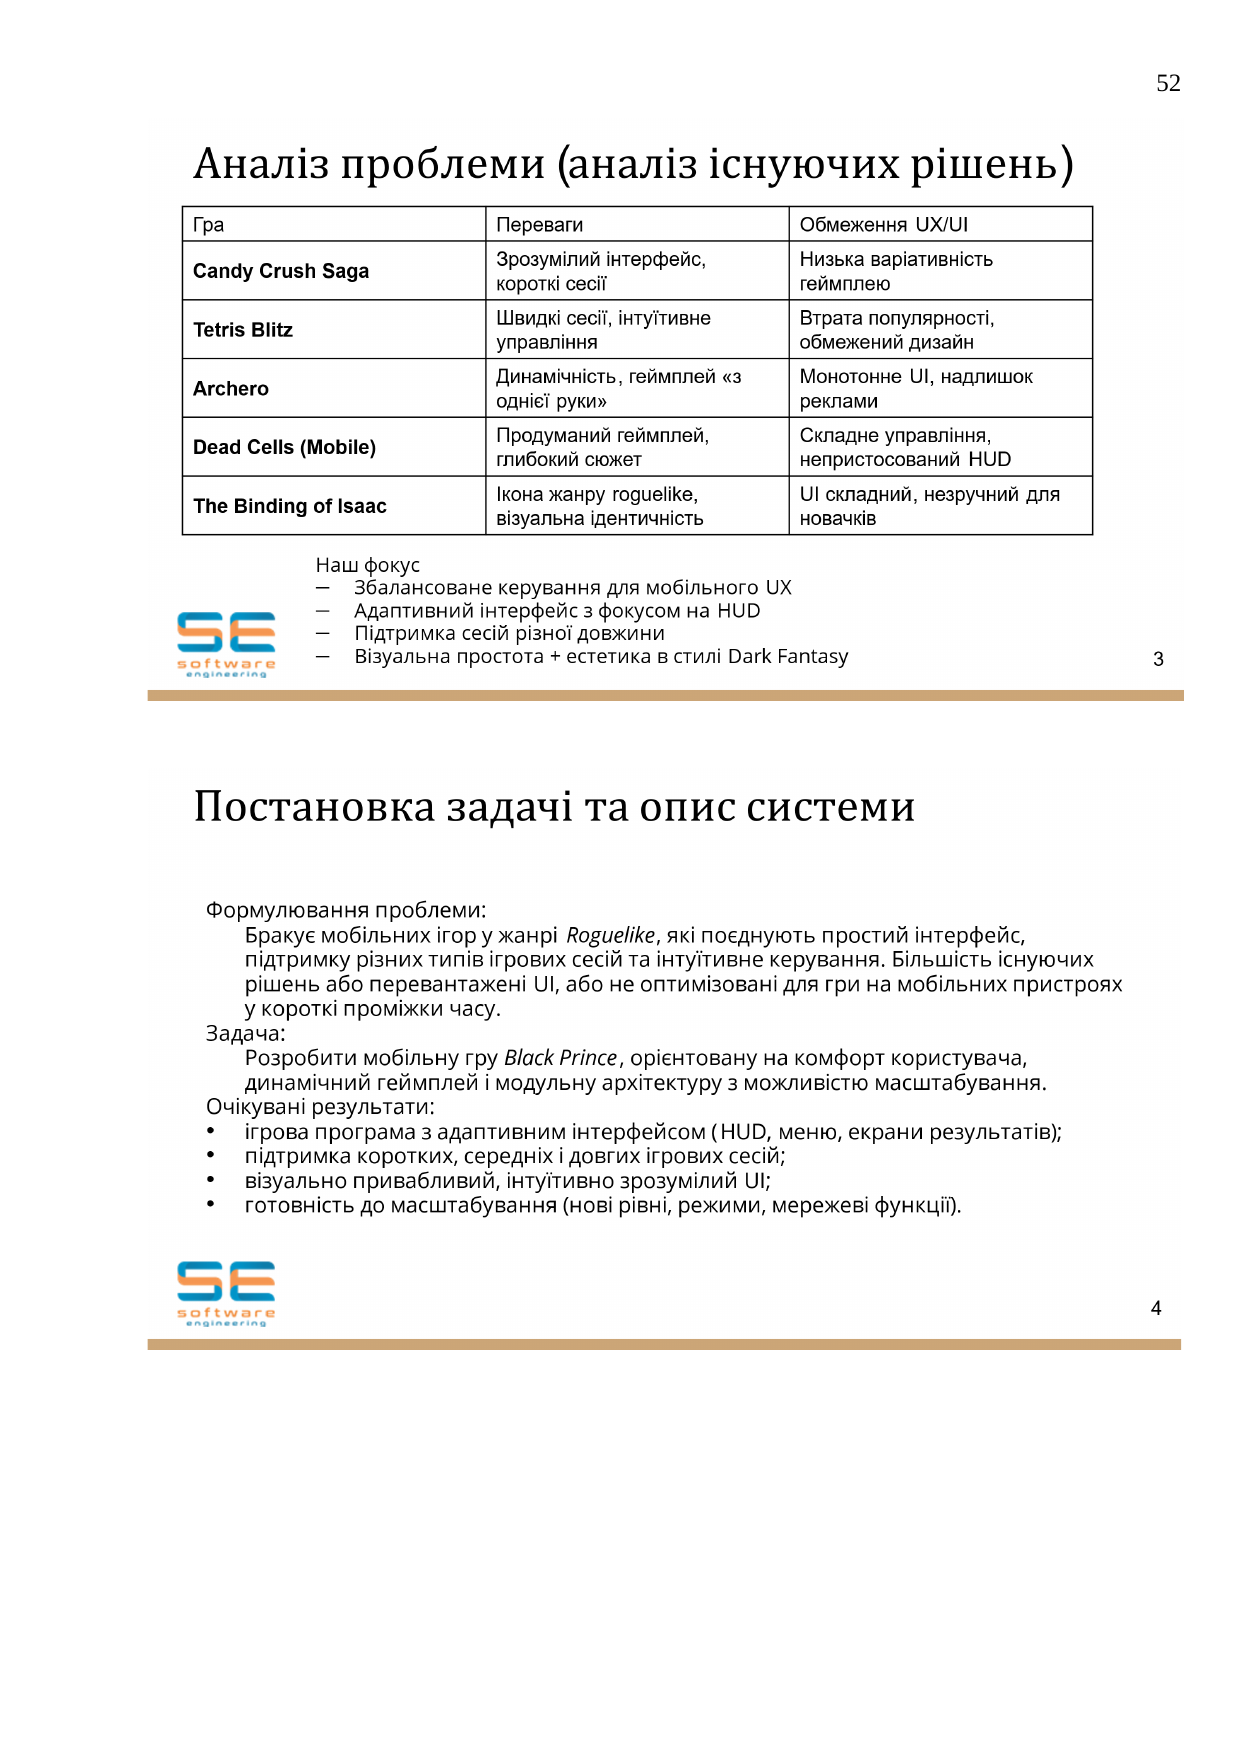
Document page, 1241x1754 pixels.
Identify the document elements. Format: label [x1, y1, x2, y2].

picture [147, 768, 1182, 1350]
picture [147, 118, 1184, 701]
